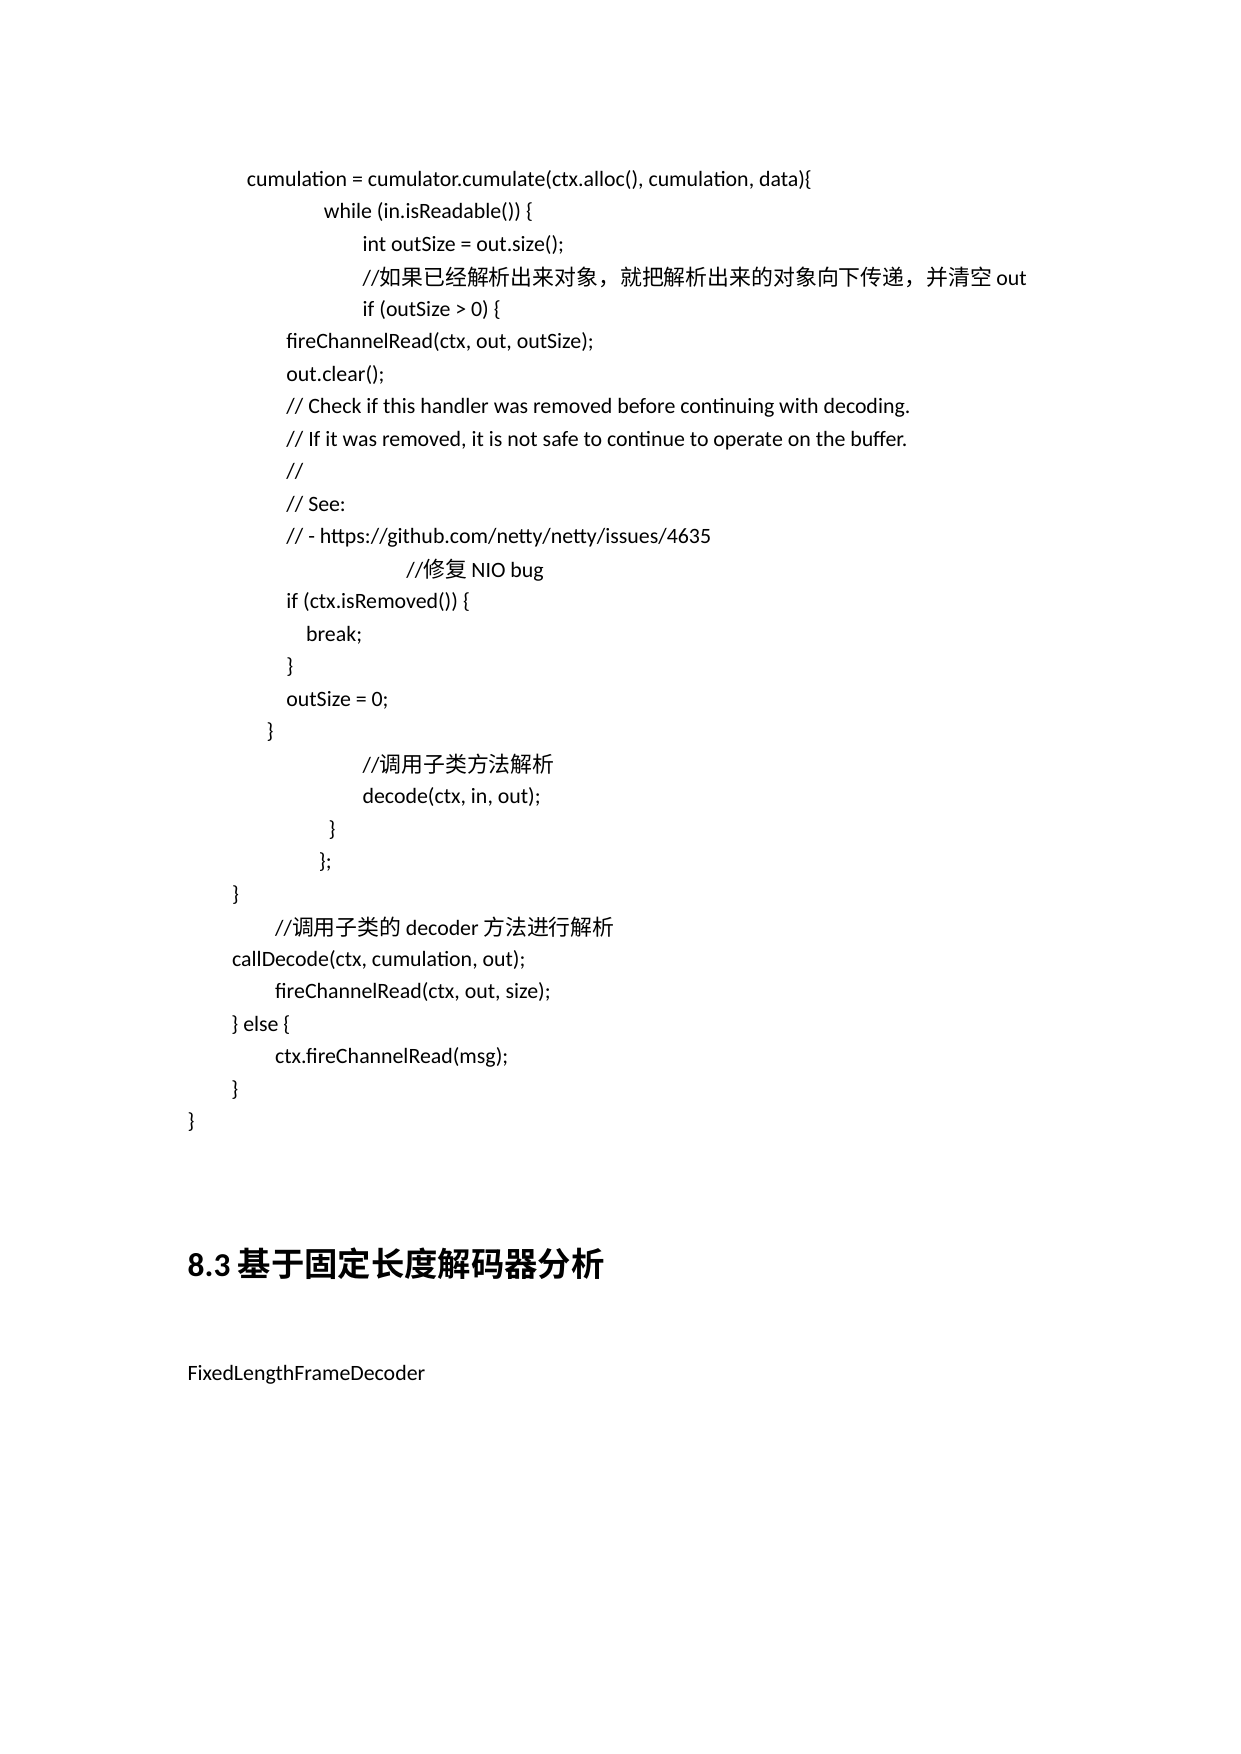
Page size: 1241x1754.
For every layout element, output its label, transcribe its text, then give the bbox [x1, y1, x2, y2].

text // [187, 454, 1053, 487]
text // - https://github.com/netty/netty/issues/4635 [187, 519, 1053, 552]
text } [187, 1072, 1053, 1104]
text } [187, 714, 1053, 747]
text // If it was removed, it is not safe to continue to operate on the buffer. [187, 422, 1053, 454]
text }; [187, 844, 1053, 877]
text ctx.fireChannelRead(msg); [187, 1039, 1053, 1072]
text // Check if this handler was removed before continuing with decoding. [187, 389, 1053, 422]
text if (outSize > 0) { [187, 292, 1053, 324]
text } [187, 1104, 1053, 1137]
text cumulation = cumulator.cumulate(ctx.alloc(), cumulation, data){ [187, 162, 1053, 194]
text // See: [187, 487, 1053, 519]
text out.clear(); [187, 357, 1053, 389]
text //修复NIO bug [187, 552, 1053, 584]
text } [187, 649, 1053, 682]
text if (ctx.isRemoved()) { [187, 584, 1053, 617]
text } else { [187, 1007, 1053, 1039]
text break; [187, 617, 1053, 649]
text outSize = 0; [187, 682, 1053, 714]
text //如果已经解析出来对象，就把解析出来的对象向下传递，并清空out [187, 259, 1053, 292]
text } [187, 877, 1053, 909]
text fireChannelRead(ctx, out, outSize); [187, 324, 1053, 357]
text decode(ctx, in, out); [187, 779, 1053, 812]
text //调用子类方法解析 [187, 747, 1053, 779]
text int outSize = out.size(); [187, 227, 1053, 259]
subtitle 8.3 基于固定长度解码器分析 [187, 1229, 1053, 1294]
text callDecode(ctx, cumulation, out); [187, 942, 1053, 974]
text while (in.isReadable()) { [187, 194, 1053, 227]
text } [187, 812, 1053, 844]
text FixedLengthFrameDecoder [187, 1356, 1053, 1389]
text fireChannelRead(ctx, out, size); [187, 974, 1053, 1007]
text //调用子类的decoder方法进行解析 [187, 909, 1053, 942]
